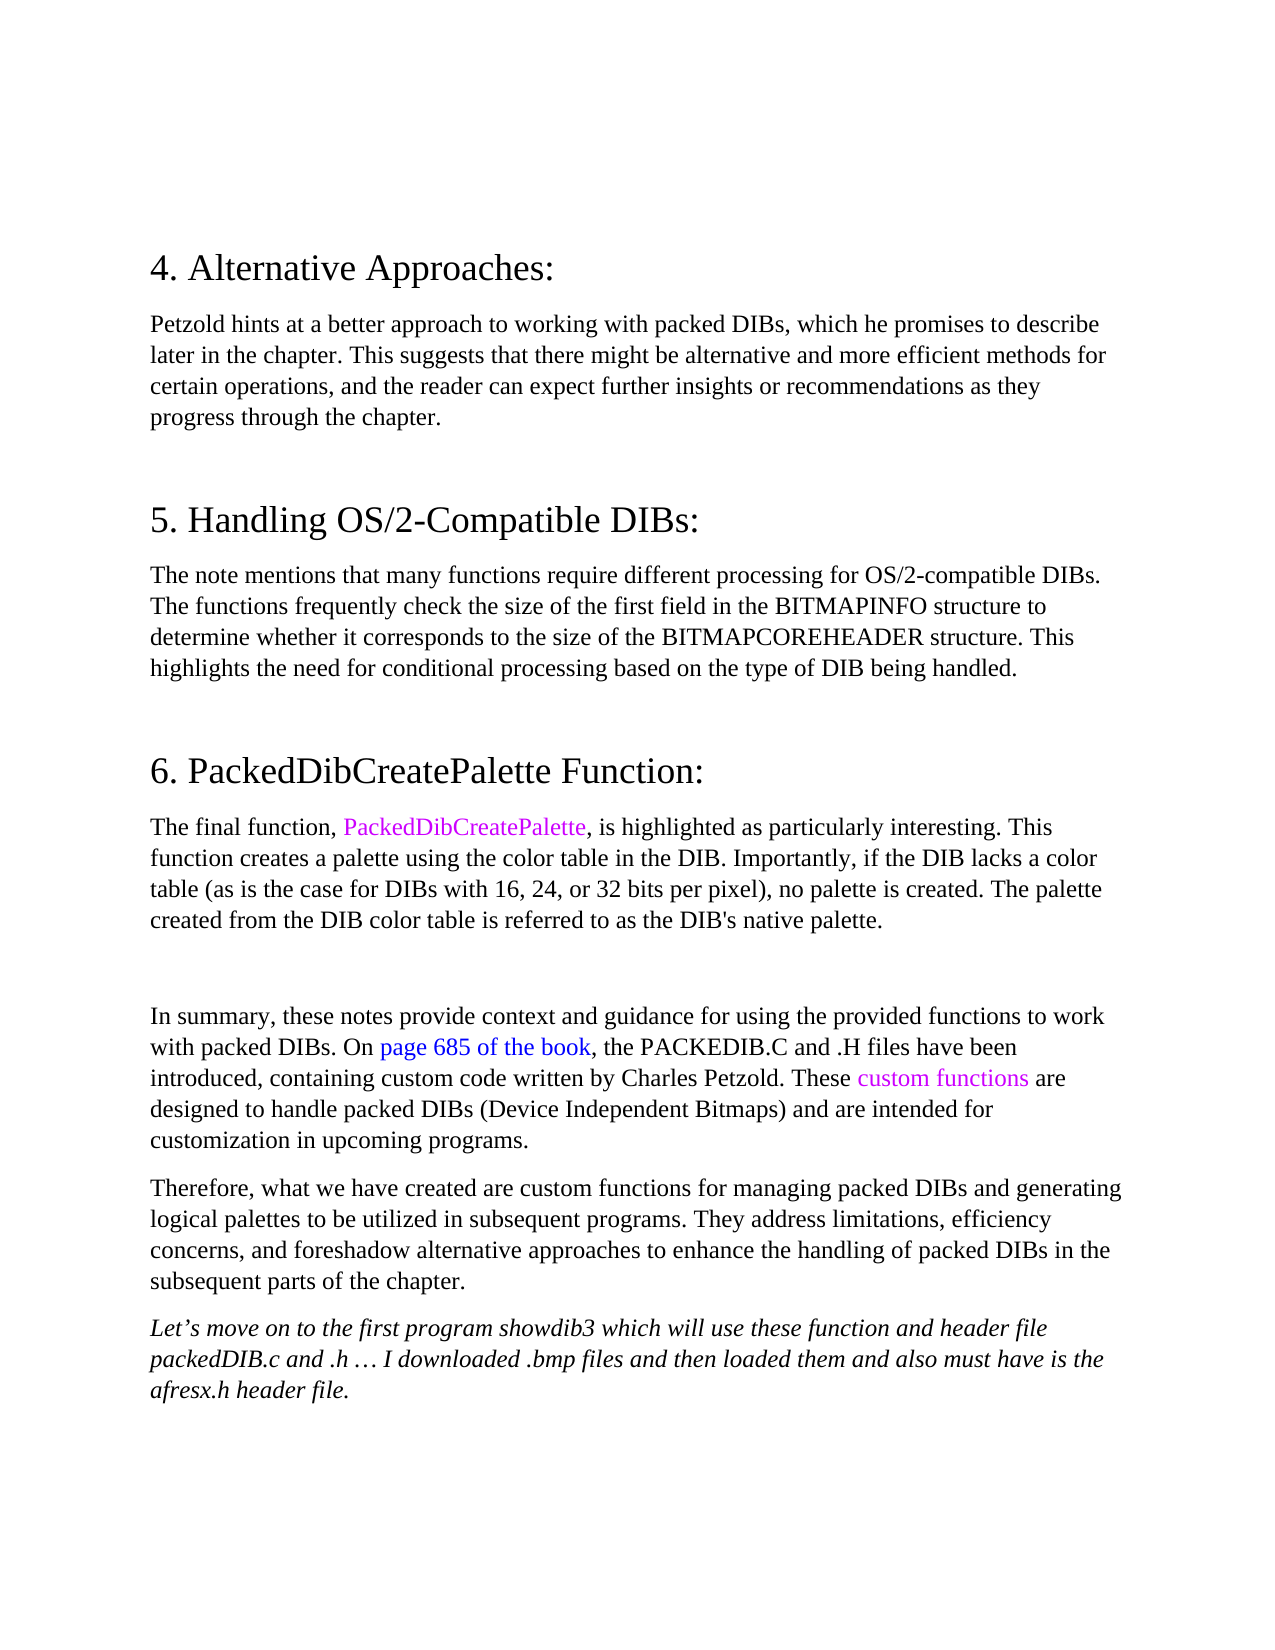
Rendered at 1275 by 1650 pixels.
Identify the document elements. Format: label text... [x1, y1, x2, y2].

text Petzold hints at a better approach to working with packed DIBs, which he promises to describe later in the chapter. This suggests that there might be alternative and more efficient methods for certain operations, and the reader can expect further insights or recommendations as they progress through the chapter. [150, 309, 1125, 431]
text 4. Alternative Approaches: [150, 245, 1125, 288]
text In summary, these notes provide context and guidance for using the provided functions to work with packed DIBs. On page 685 of the book, the PACKEDIB.C and .H files have been introduced, containing custom code written by Charles Petzold. These custom functions are designed to handle packed DIBs (Device Independent Bitmaps) and are intended for customization in upcoming programs. [150, 1001, 1125, 1154]
text The final function, PackedDibCreatePalette, is highlighted as particularly interesting. This function creates a palette using the color table in the DIB. Importantly, if the DIB lacks a color table (as is the case for DIBs with 16, 24, or 32 bits per pixel), no palette is created. The palette created from the DIB color table is referred to as the DIB's native palette. [150, 812, 1125, 934]
text Therefore, what we have created are custom functions for managing packed DIBs and generating logical palettes to be utilized in subsequent programs. They address limitations, efficiency concerns, and foreshadow alternative approaches to enhance the handling of packed DIBs in the subsequent parts of the chapter. [150, 1173, 1125, 1294]
text The note mentions that many functions require different processing for OS/2-compatible DIBs. The functions frequently check the size of the first field in the BITMAPINFO structure to determine whether it corresponds to the size of the BITMAPCOREHEADER structure. This highlights the need for conditional processing based on the type of DIB being handled. [150, 560, 1125, 682]
text Let’s move on to the first program showdib3 which will use these function and header file packedDIB.c and .h … I downloaded .bmp files and then loaded them and also must have is the afresx.h header file. [150, 1313, 1125, 1404]
text 5. Handling OS/2-Compatible DIBs: [150, 497, 1125, 540]
text 6. PackedDibCreatePalette Function: [150, 749, 1125, 792]
